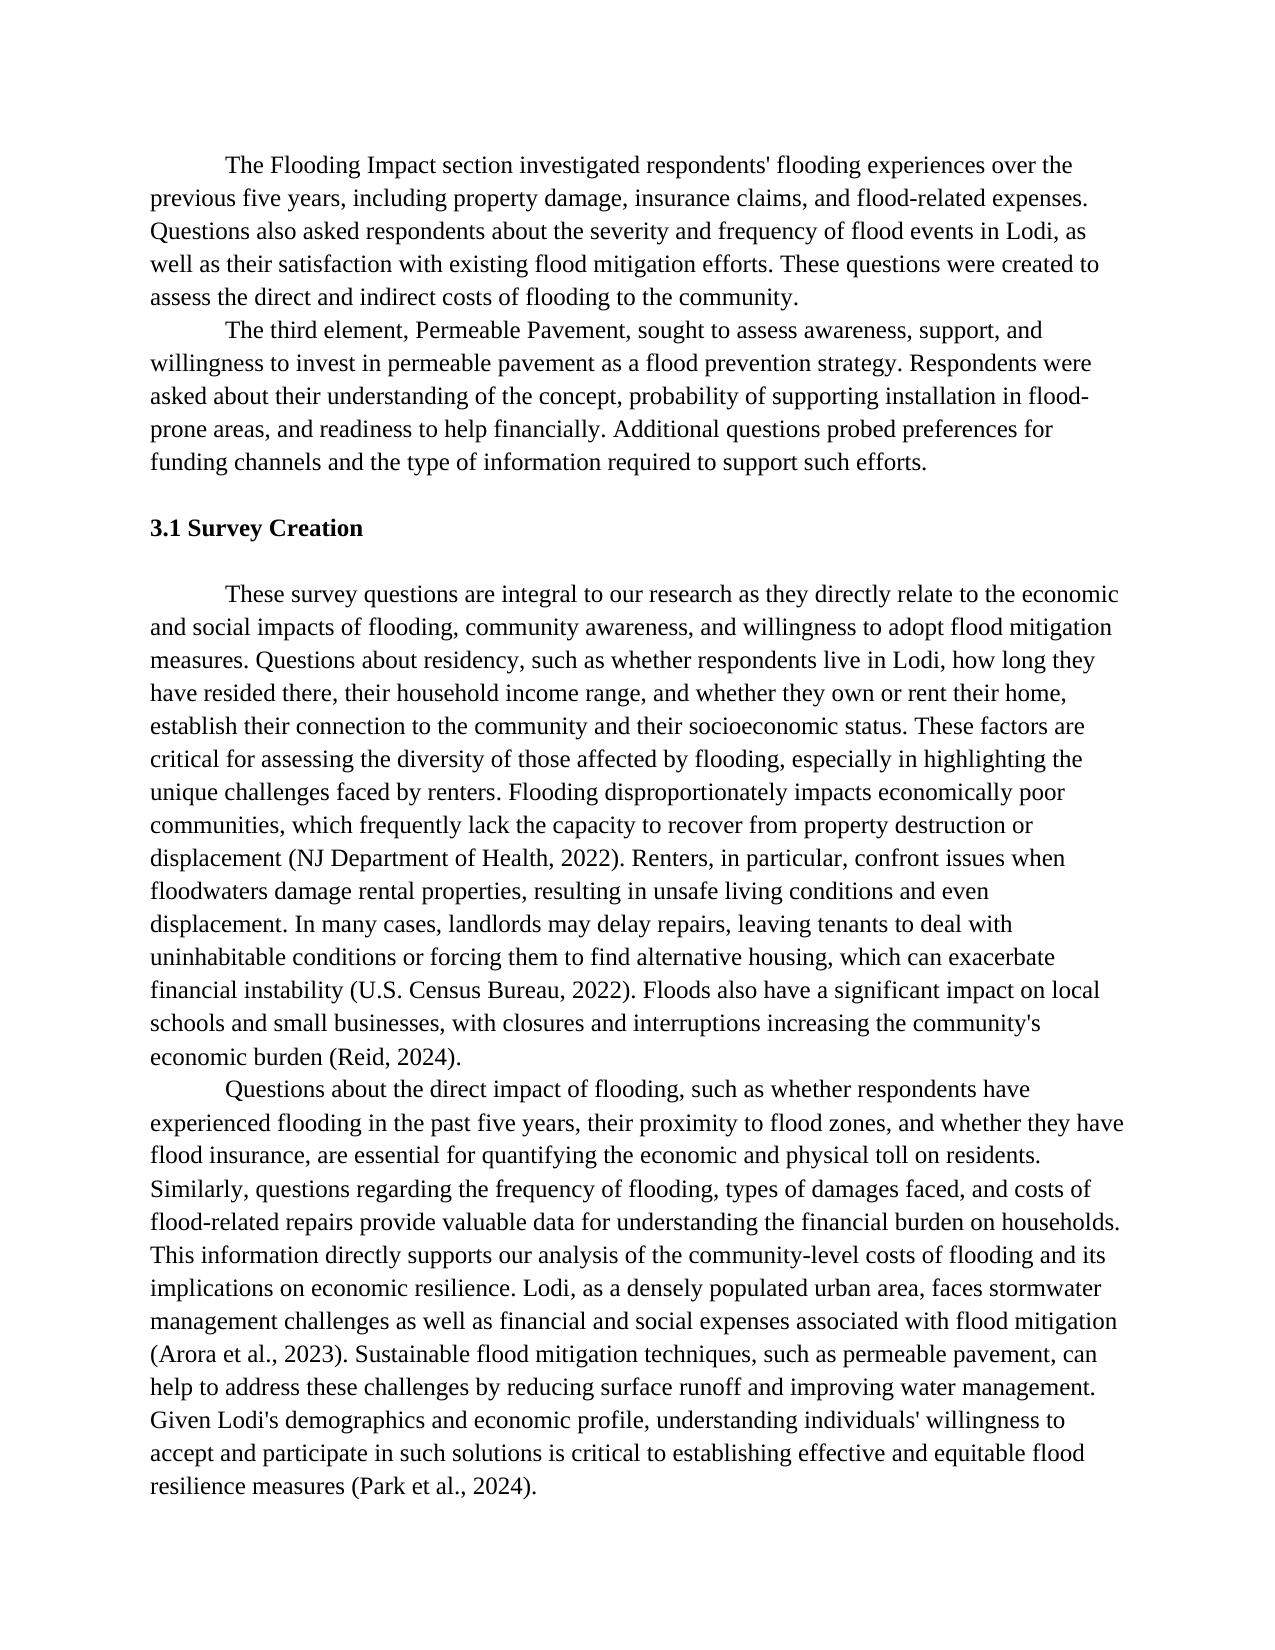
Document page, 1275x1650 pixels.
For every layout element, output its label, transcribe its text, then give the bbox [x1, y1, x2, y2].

text The third element, Permeable Pavement, sought to assess awareness, support, and willingness to invest in permeable pavement as a flood prevention strategy. Respondents were asked about their understanding of the concept, probability of supporting installation in flood-prone areas, and readiness to help financially. Additional questions probed preferences for funding channels and the type of information required to support such efforts. [150, 315, 1125, 476]
text Questions about the direct impact of flooding, such as whether respondents have experienced flooding in the past five years, their proximity to flood zones, and whether they have flood insurance, are essential for quantifying the economic and physical toll on residents. Similarly, questions regarding the frequency of flooding, types of damages faced, and costs of flood-related repairs provide valuable data for understanding the financial burden on households. This information directly supports our analysis of the community-level costs of flooding and its implications on economic resilience. Lodi, as a densely populated urban area, faces stormwater management challenges as well as financial and social expenses associated with flood mitigation (Arora et al., 2023). Sustainable flood mitigation techniques, such as permeable pavement, can help to address these challenges by reducing surface runoff and improving water management. Given Lodi's demographics and economic profile, understanding individuals' willingness to accept and participate in such solutions is critical to establishing effective and equitable flood resilience measures (Park et al., 2024). [150, 1074, 1125, 1499]
text 3.1 Survey Creation [150, 513, 1125, 542]
text These survey questions are integral to our research as they directly relate to the economic and social impacts of flooding, community awareness, and willingness to adopt flood mitigation measures. Questions about residency, such as whether respondents live in Lodi, how long they have resided there, their household income range, and whether they own or rent their home, establish their connection to the community and their socioeconomic status. These factors are critical for assessing the diversity of those affected by flooding, especially in highlighting the unique challenges faced by renters. Flooding disproportionately impacts economically poor communities, which frequently lack the capacity to recover from property destruction or displacement (NJ Department of Health, 2022). Renters, in particular, confront issues when floodwaters damage rental properties, resulting in unsafe living conditions and even displacement. In many cases, landlords may delay repairs, leaving tenants to deal with uninhabitable conditions or forcing them to find alternative housing, which can exacerbate financial instability (U.S. Census Bureau, 2022). Floods also have a significant impact on local schools and small businesses, with closures and interruptions increasing the community's economic burden (Reid, 2024). [150, 579, 1125, 1070]
text The Flooding Impact section investigated respondents' flooding experiences over the previous five years, including property damage, insurance claims, and flood-related expenses. Questions also asked respondents about the severity and frequency of flood events in Lodi, as well as their satisfaction with existing flood mitigation efforts. These questions were created to assess the direct and indirect costs of flooding to the community. [150, 150, 1125, 311]
